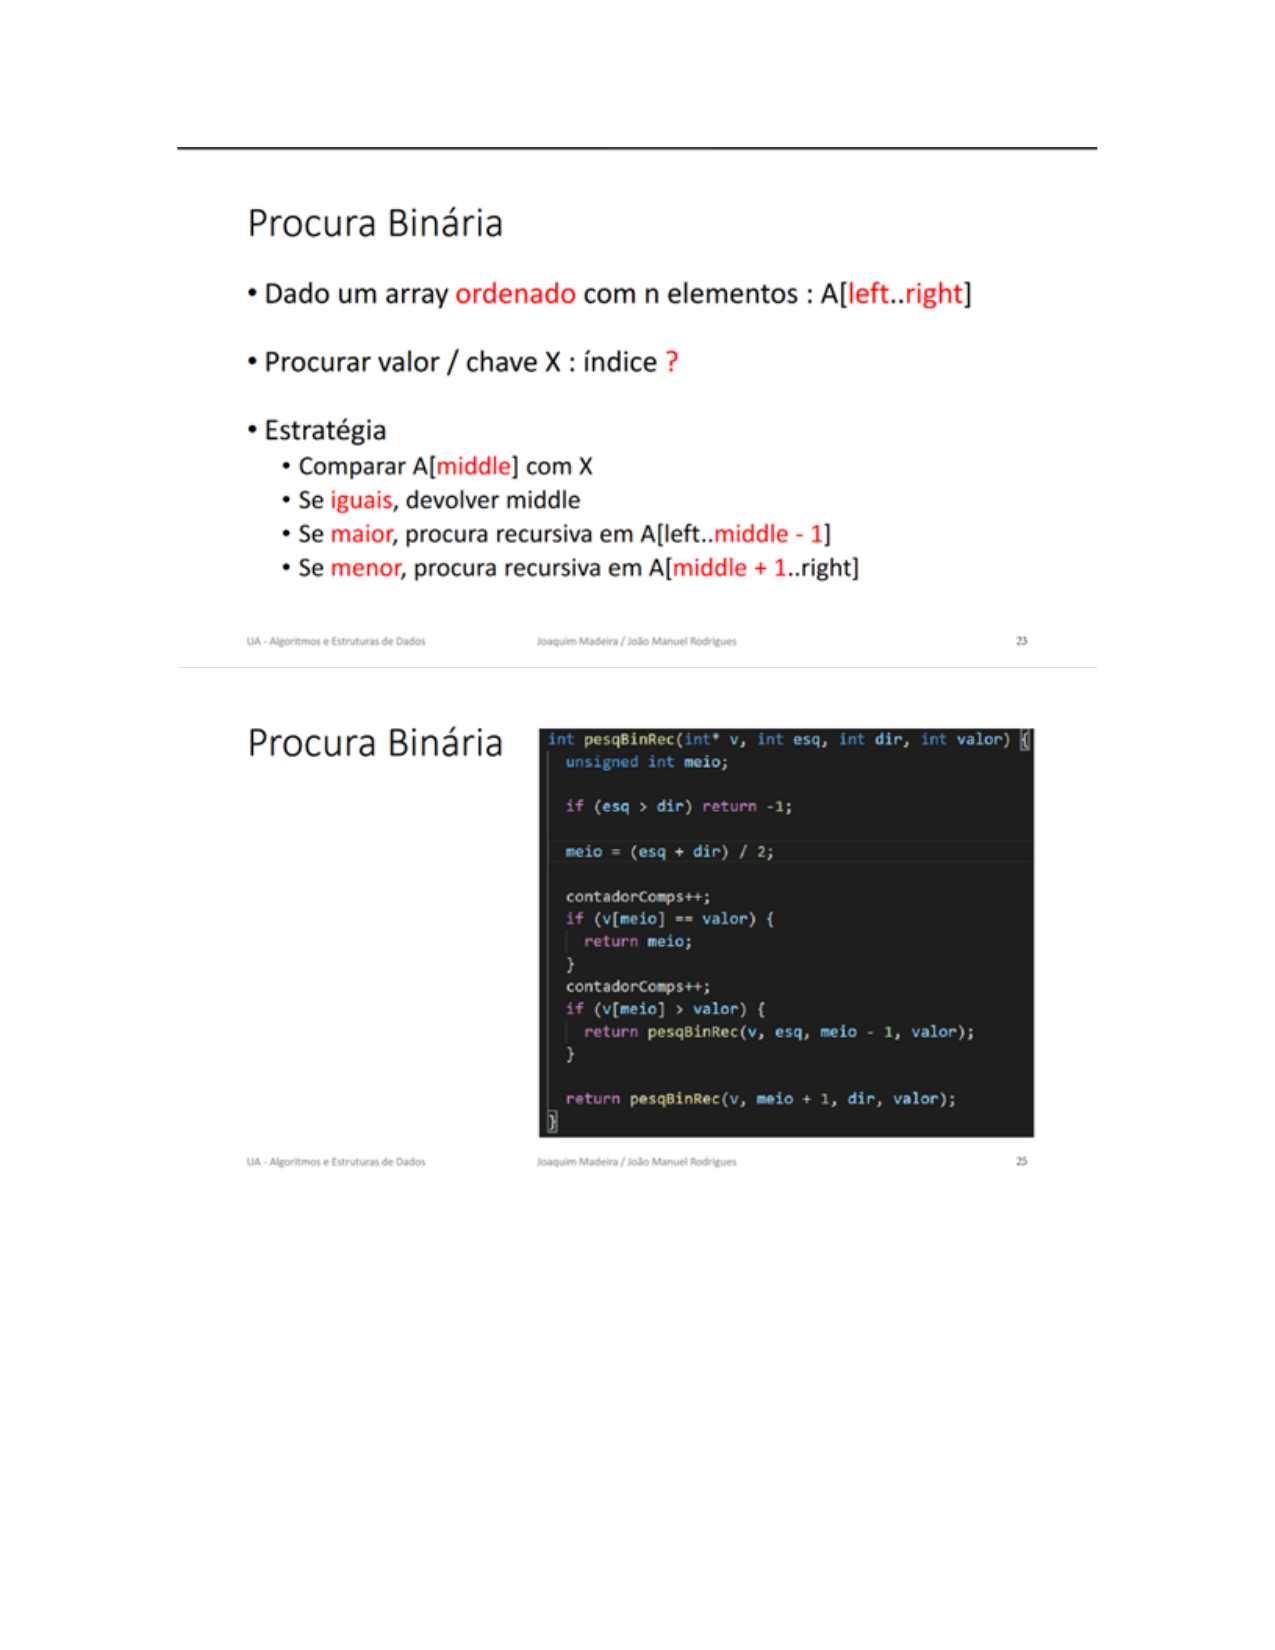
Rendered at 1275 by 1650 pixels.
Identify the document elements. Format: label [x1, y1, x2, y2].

picture [177, 147, 1098, 665]
picture [177, 667, 1098, 1185]
